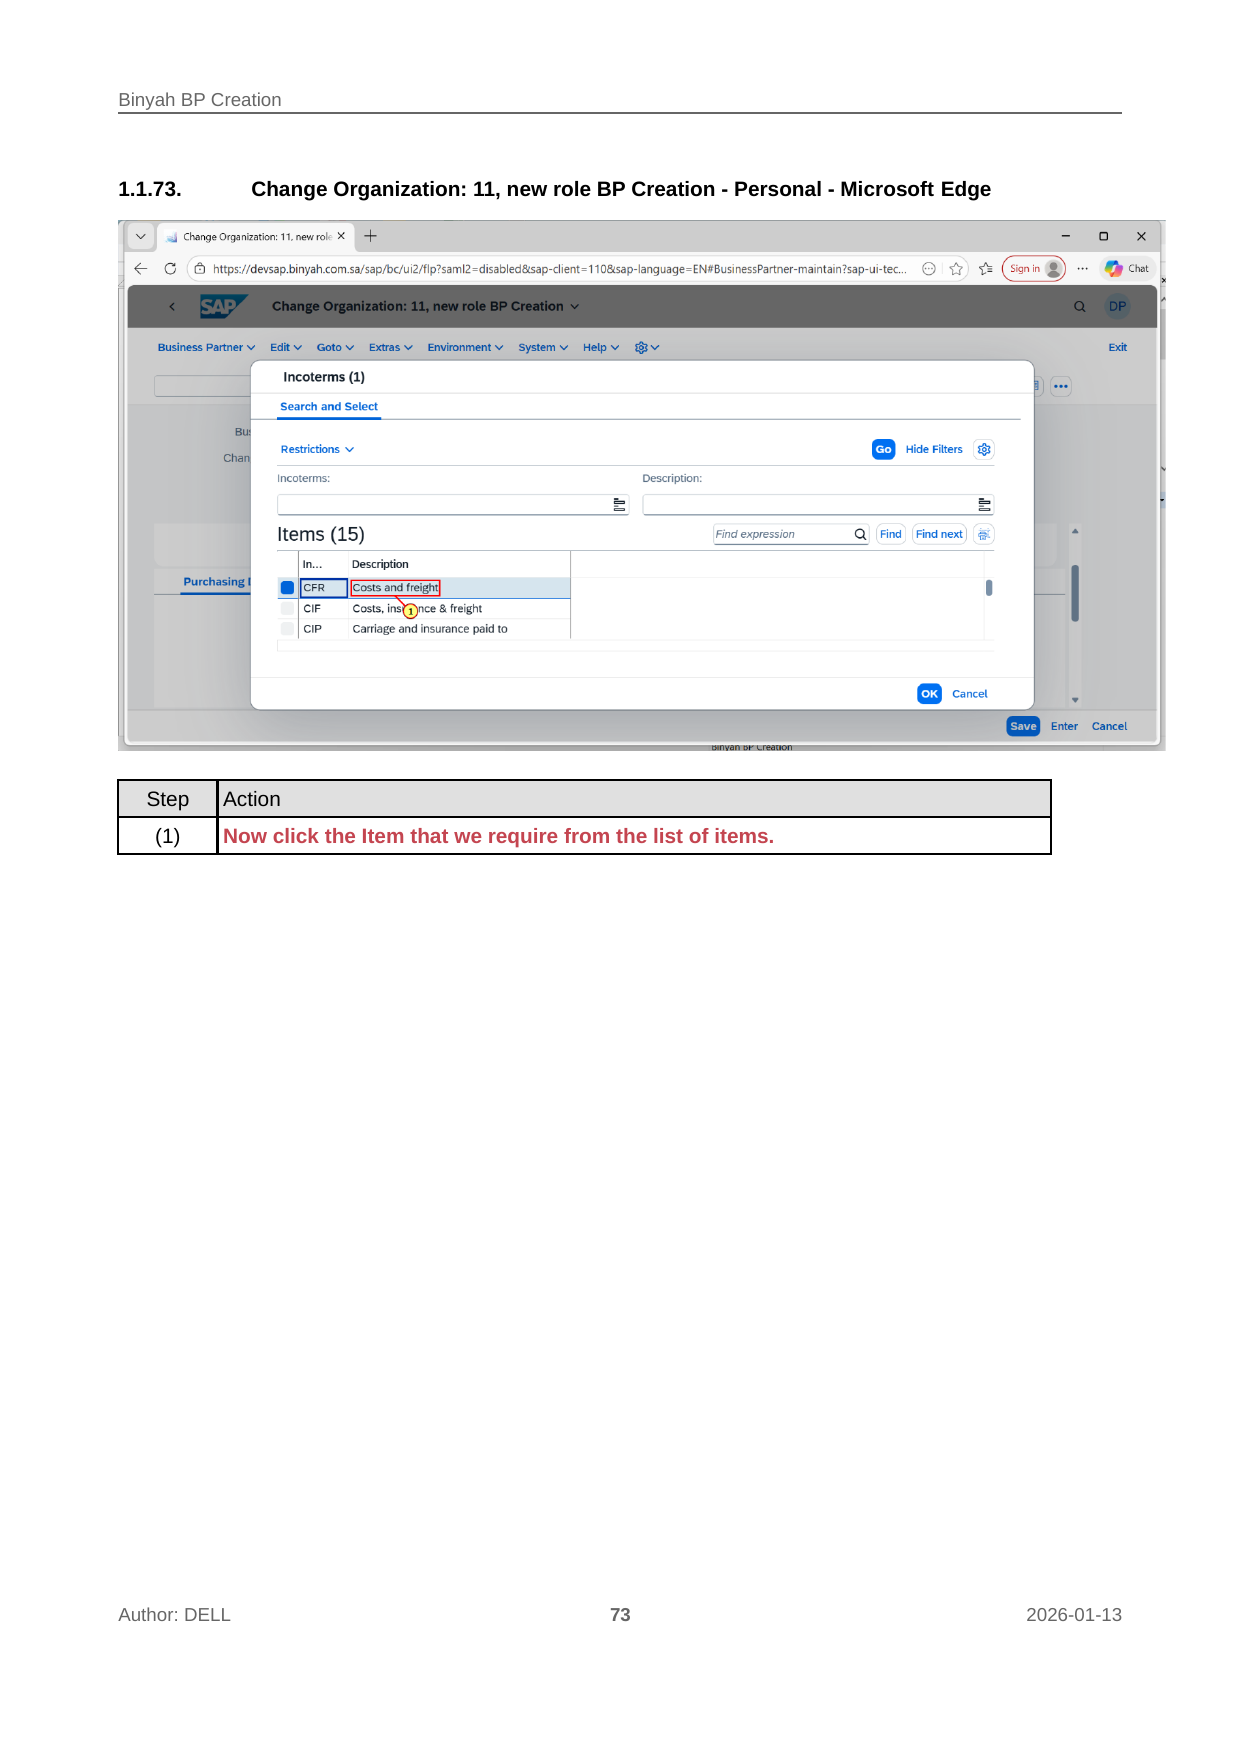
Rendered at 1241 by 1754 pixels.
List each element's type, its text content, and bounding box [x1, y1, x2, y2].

text Change Organization: 11, new role BP Creation - Personal - Microsoft​ Edge [118, 177, 1122, 201]
picture [118, 220, 1166, 751]
table_header Step [119, 781, 216, 816]
table_cell (1) [119, 818, 216, 853]
table_header Action [219, 781, 1050, 816]
table_cell Now click the Item that we require from the list of items. [219, 818, 1050, 853]
